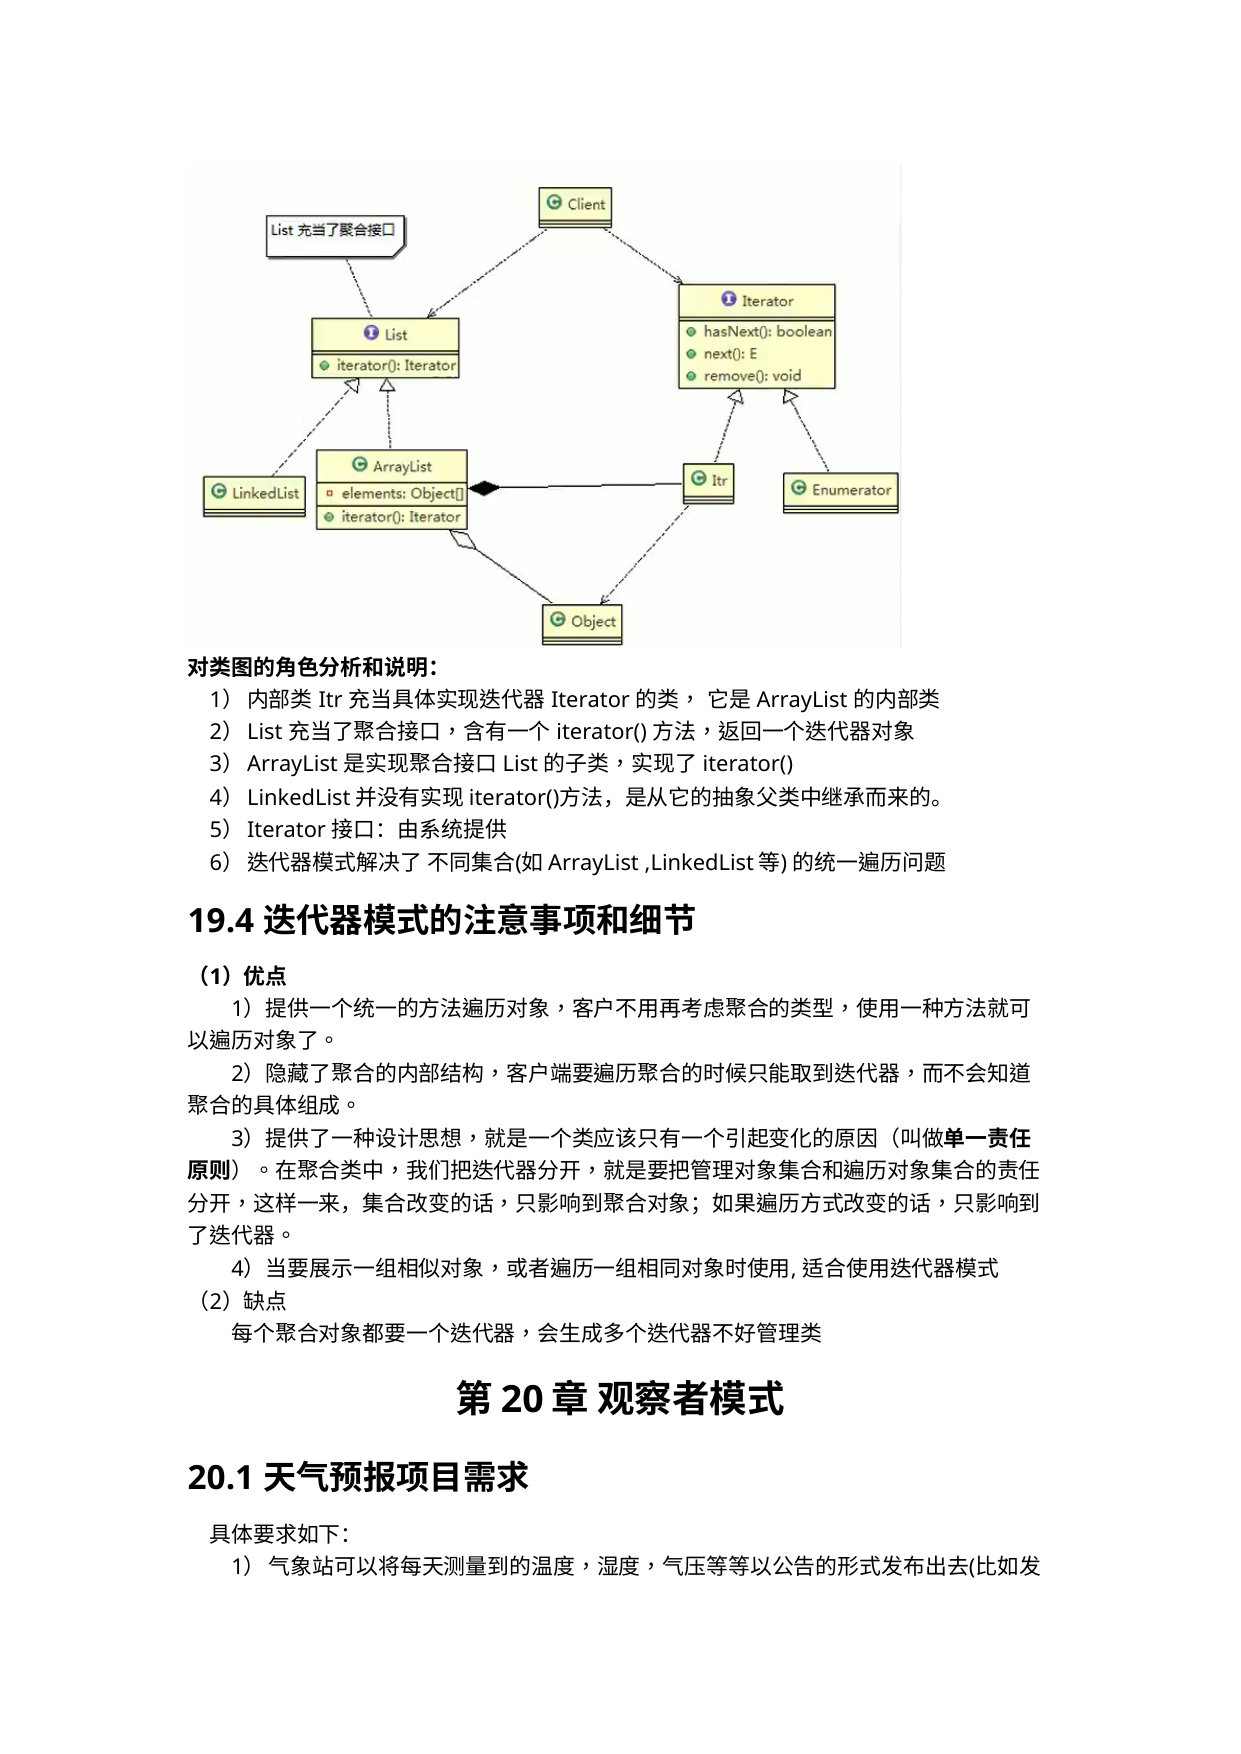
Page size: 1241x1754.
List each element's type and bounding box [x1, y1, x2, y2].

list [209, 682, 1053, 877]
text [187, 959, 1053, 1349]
picture [187, 164, 902, 648]
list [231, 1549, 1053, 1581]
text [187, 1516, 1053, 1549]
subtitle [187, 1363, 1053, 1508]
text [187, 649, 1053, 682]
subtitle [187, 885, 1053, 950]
